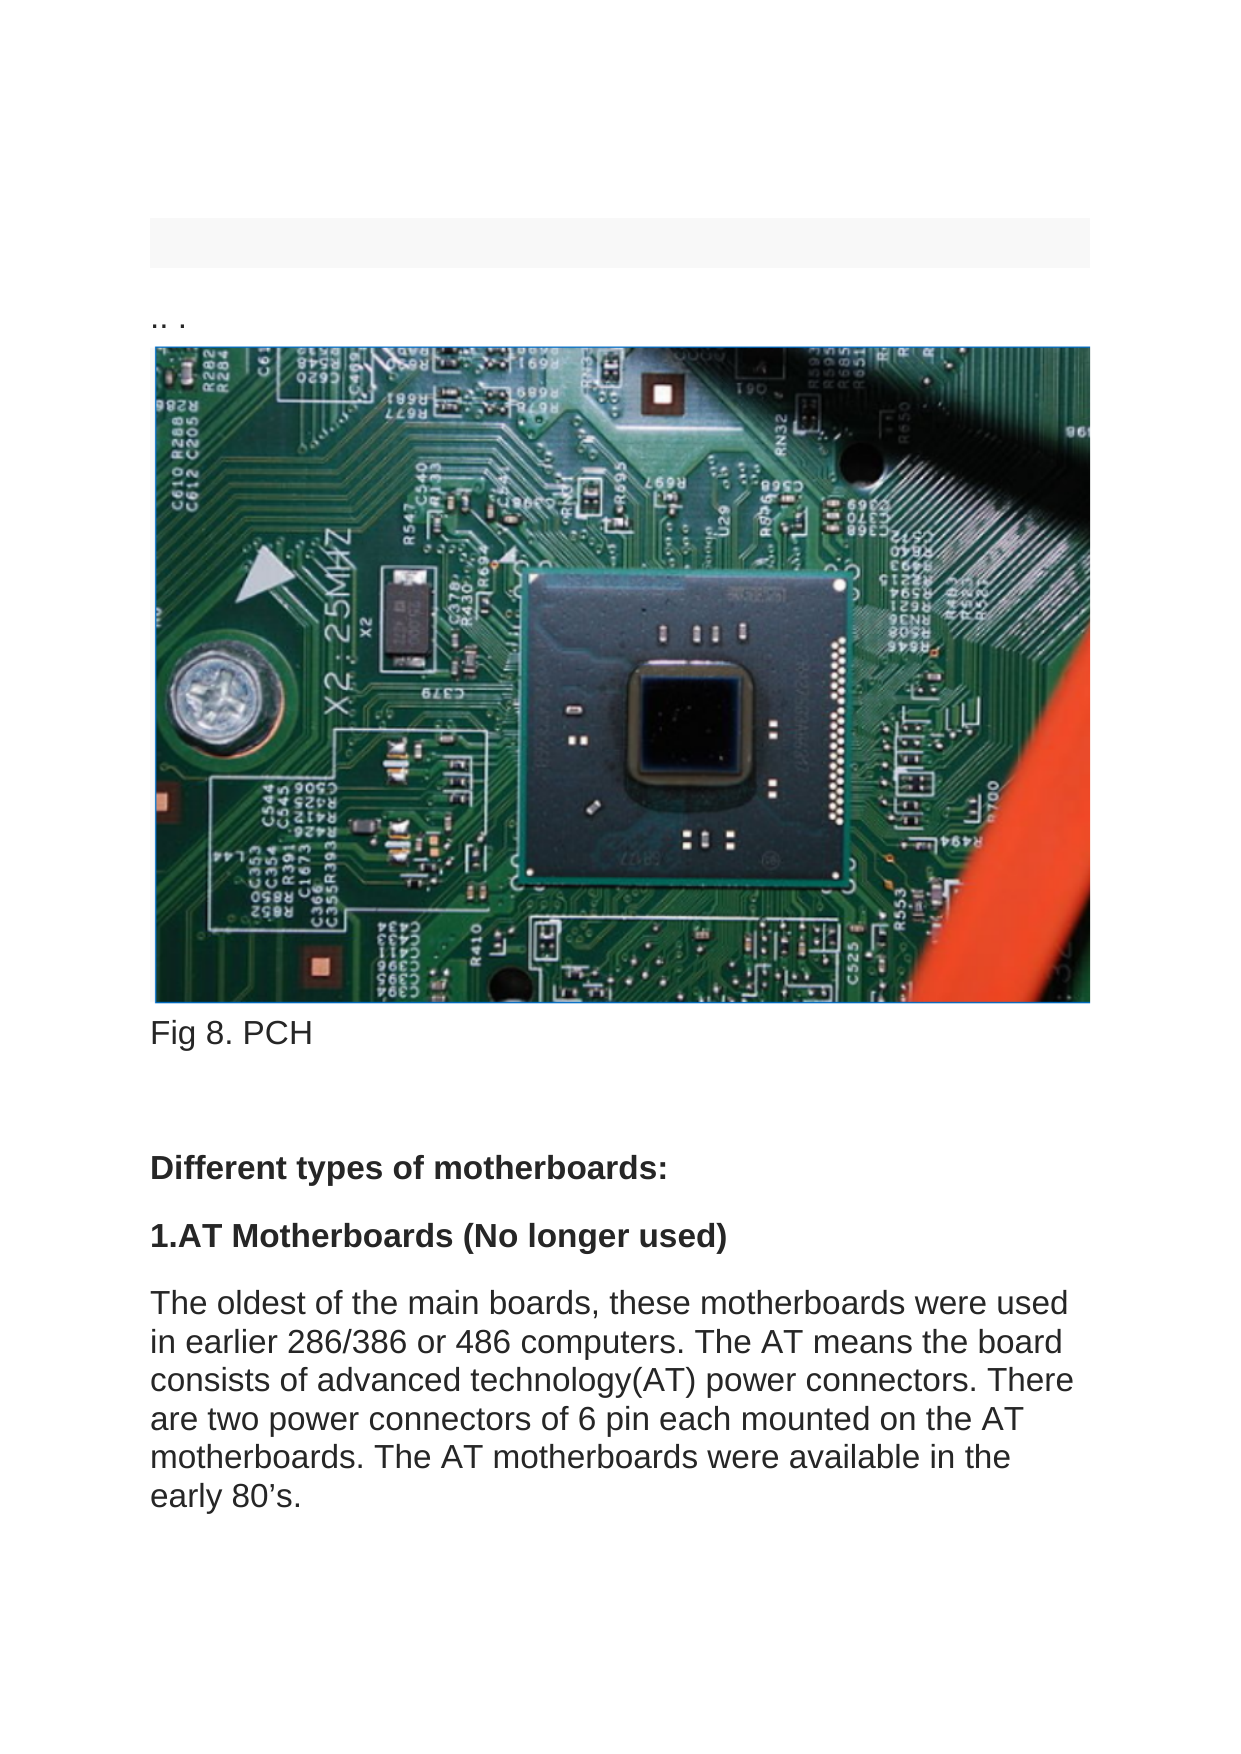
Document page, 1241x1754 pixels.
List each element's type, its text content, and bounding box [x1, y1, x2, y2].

text .. . Fig 8. PCH [150, 1006, 1090, 1051]
picture [150, 335, 1091, 1006]
text The oldest of the main boards, these motherboards were used in earlier 286/386 or 486 computers. The AT means the board consists of advanced technology(AT) power connectors. There are two power connectors of 6 pin each mounted on the AT motherboards. The AT motherboards were available in the early 80’s. [150, 1283, 1090, 1514]
text Different types of motherboards: [150, 1148, 1090, 1187]
text 1.AT Motherboards (No longer used) [150, 1216, 1090, 1254]
text .. . Fig 8. PCH [150, 297, 1090, 335]
